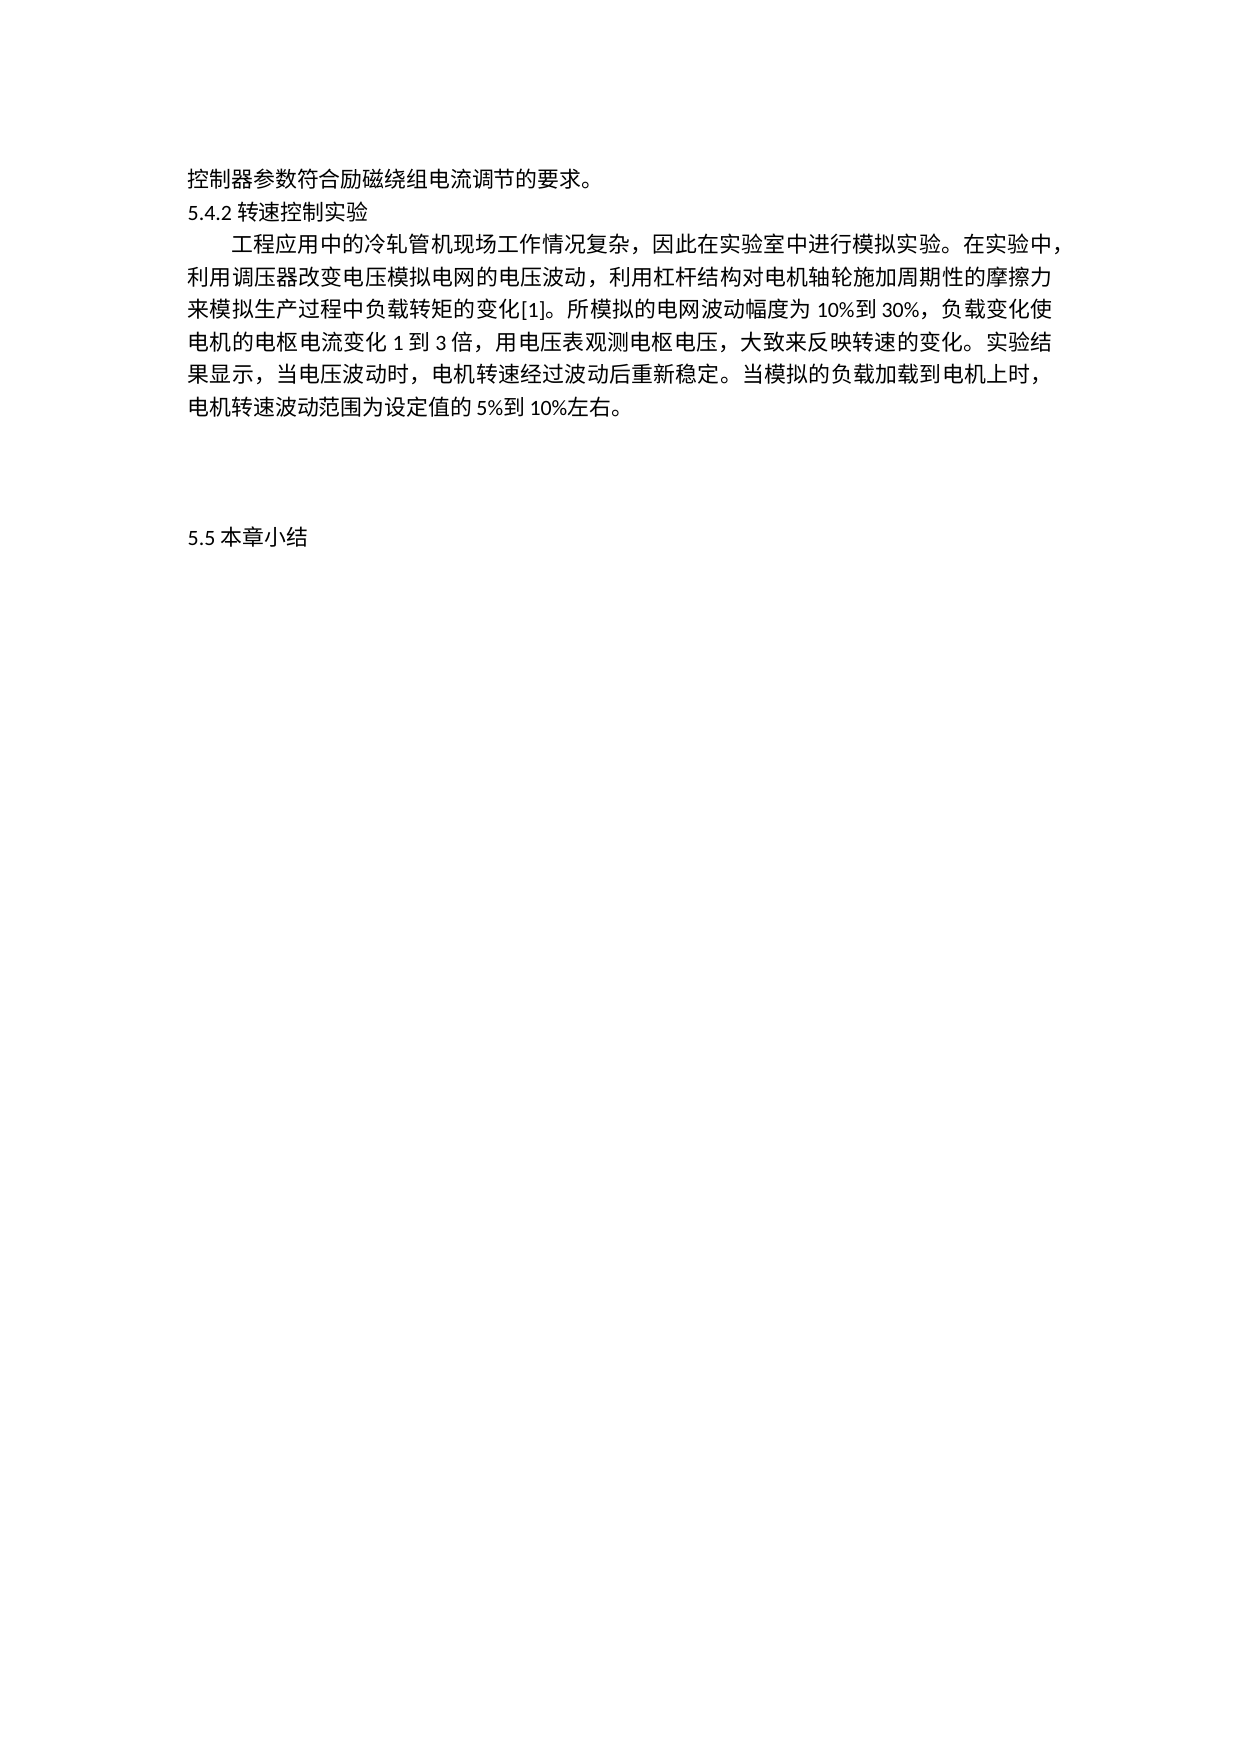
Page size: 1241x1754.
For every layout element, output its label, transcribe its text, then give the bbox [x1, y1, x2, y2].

text 5.4.2 转速控制实验 [187, 194, 1053, 227]
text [187, 162, 1053, 194]
text 5.5 本章小结 [187, 519, 1053, 552]
text 工程应用中的冷轧管机现场工作情况复杂，因此在实验室中进行模拟实验。在实验中，利用调压器改变电压模拟电网的电压波动，利用杠杆结构对电机轴轮施加周期性的摩擦力来模拟生产过程中负载转矩的变化[1]。所模拟的电网波动幅度为10%到30%，负载变化使电机的电枢电流变化1到3倍，用电压表观测电枢电压，大致来反映转速的变化。实验结果显示，当电压波动时，电机转速经过波动后重新稳定。当模拟的负载加载到电机上时，电机转速波动范围为设定值的5%到10%左右。 [187, 227, 1053, 422]
